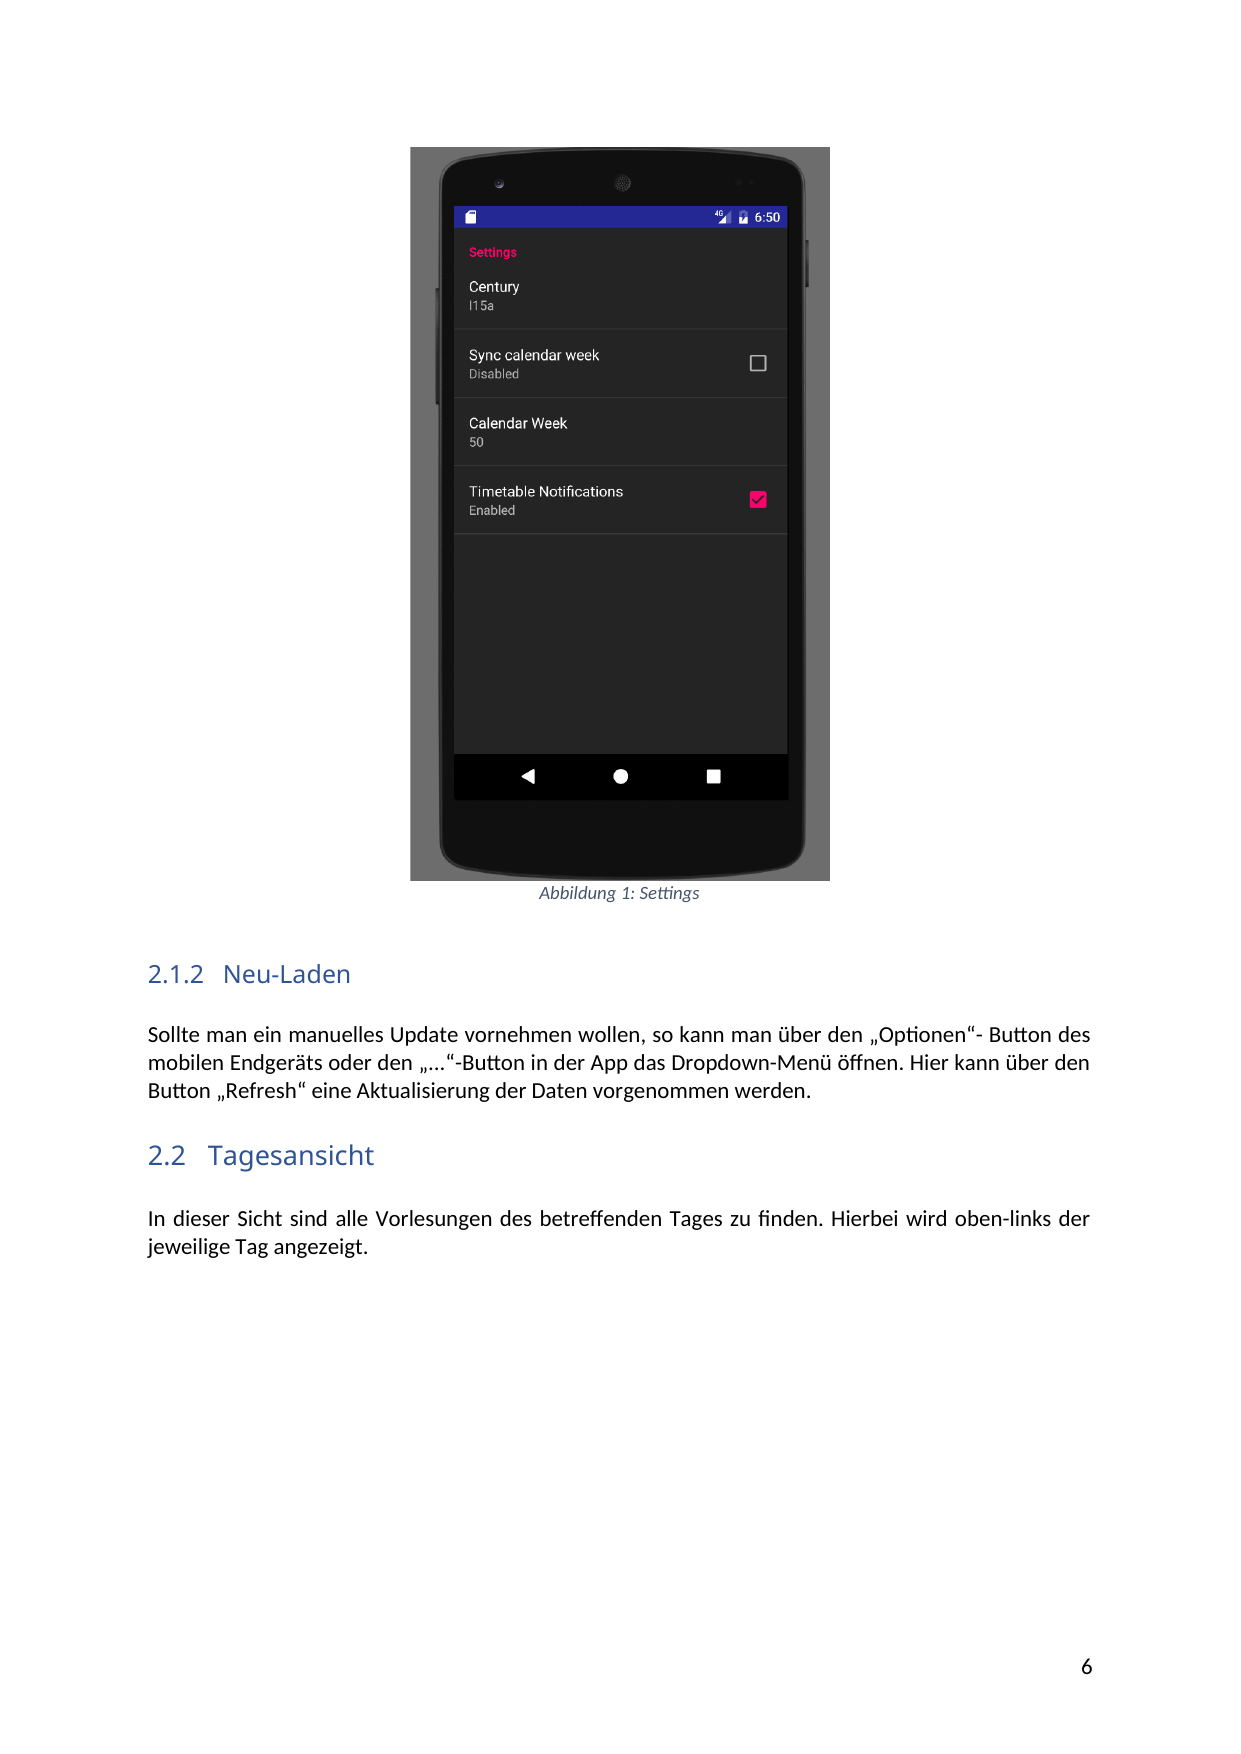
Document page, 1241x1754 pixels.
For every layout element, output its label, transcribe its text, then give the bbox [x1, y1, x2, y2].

text In dieser Sicht sind alle Vorlesungen des betreffenden Tages zu finden. Hierbei wird oben-links der jeweilige Tag angezeigt. [148, 1204, 1093, 1260]
picture [410, 147, 830, 881]
subtitle Neu-Laden [148, 957, 1093, 991]
subtitle Tagesansicht [148, 1137, 1093, 1173]
text Abbildung 1: Settings [148, 881, 1093, 904]
text Sollte man ein manuelles Update vornehmen wollen, so kann man über den „Optionen“- Button des mobilen Endgeräts oder den „...“-Button in der App das Dropdown-Menü öffnen. Hier kann über den Button „Refresh“ eine Aktualisierung der Daten vorgenommen werden. [148, 1020, 1093, 1104]
